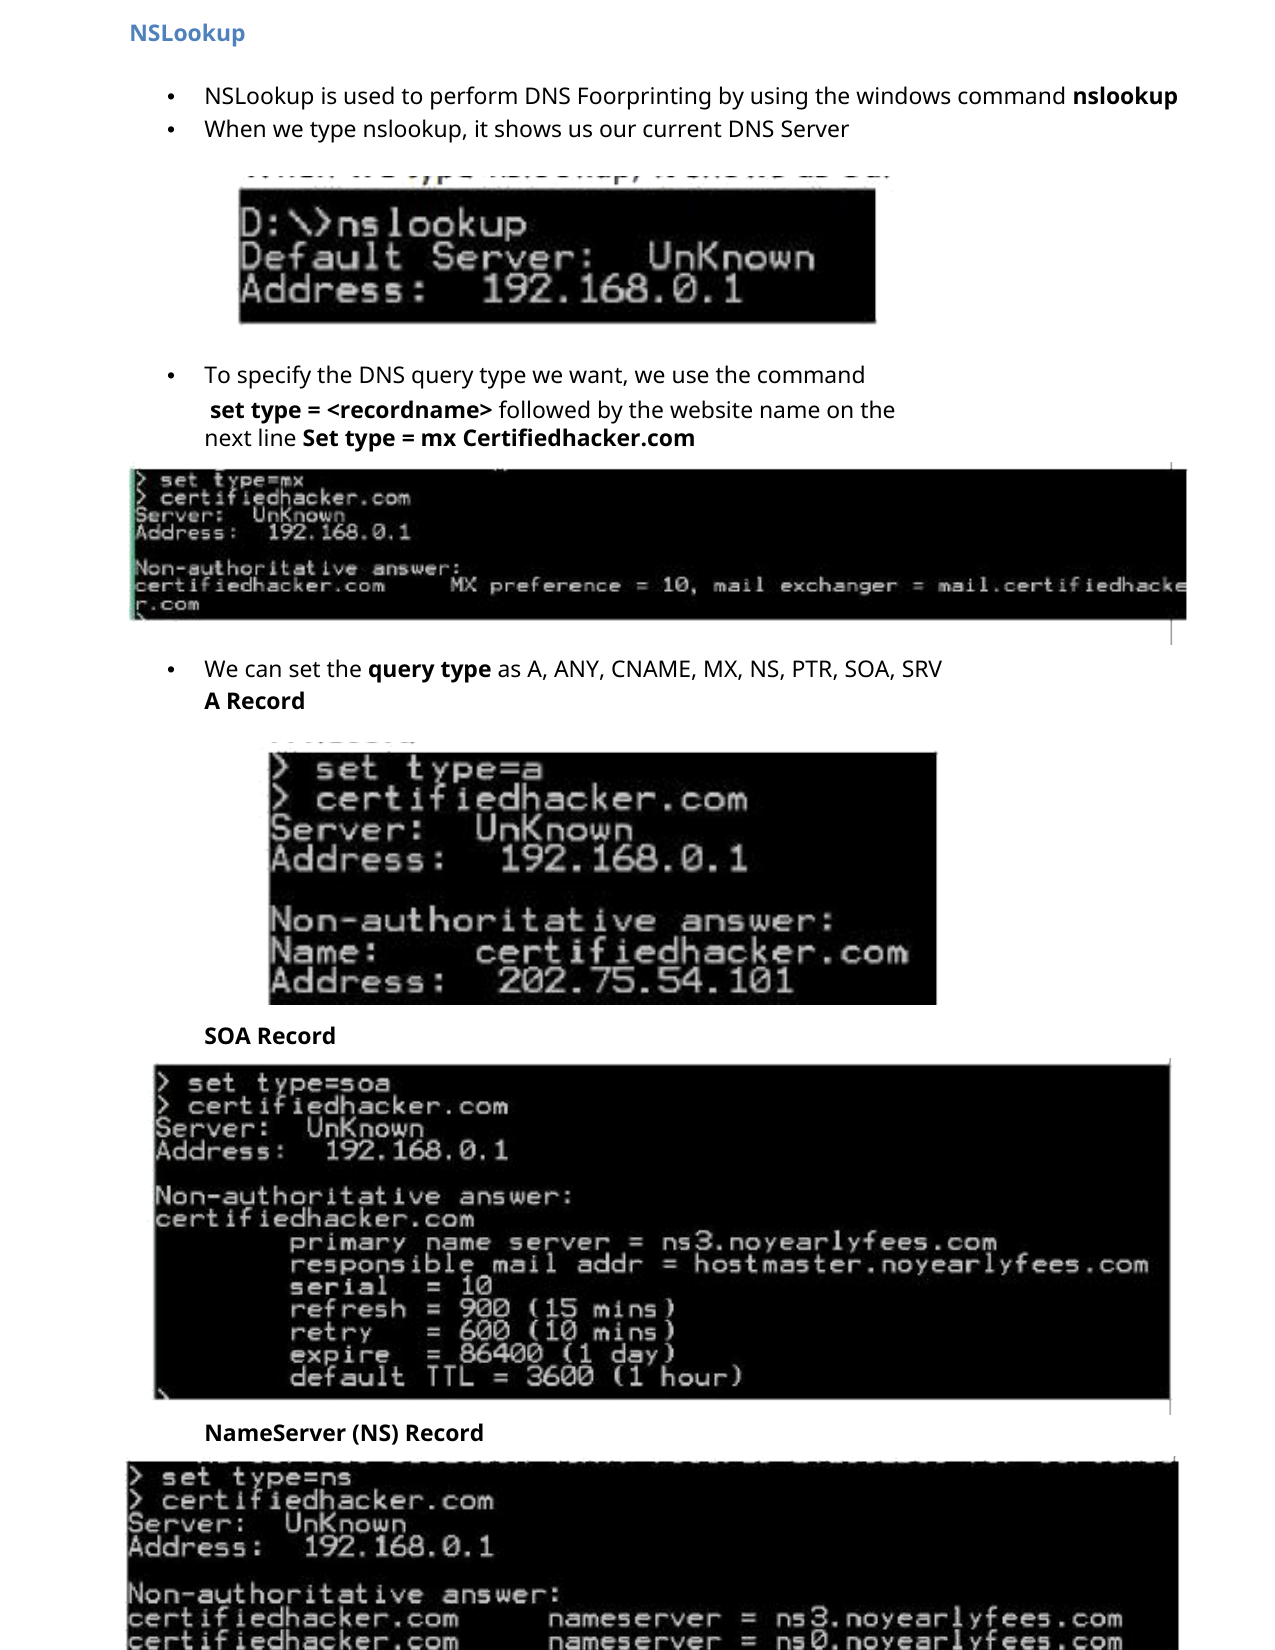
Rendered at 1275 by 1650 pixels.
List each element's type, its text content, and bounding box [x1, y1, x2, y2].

picture [123, 1456, 1194, 1650]
list We can set the query type as A, ANY, CNAME, MX, NS, PTR, SOA, SRV [167, 653, 1187, 685]
text SOA Record [204, 1020, 1187, 1051]
list When we type nslookup, it shows us our current DNS Server [167, 112, 1187, 144]
text set type = <recordname> followed by the website name on the next line Set type = mx Certifiedhacker.com [204, 396, 929, 453]
picture [128, 462, 1189, 645]
picture [146, 1058, 1174, 1415]
text NSLookup [129, 17, 1187, 48]
picture [257, 742, 947, 1005]
picture [215, 176, 898, 335]
list To specify the DNS query type we want, we use the command [167, 359, 1187, 390]
text A Record [204, 685, 1187, 716]
text NameServer (NS) Record [204, 1417, 1187, 1448]
list NSLookup is used to perform DNS Foorprinting by using the windows command nslookup [167, 80, 1187, 111]
